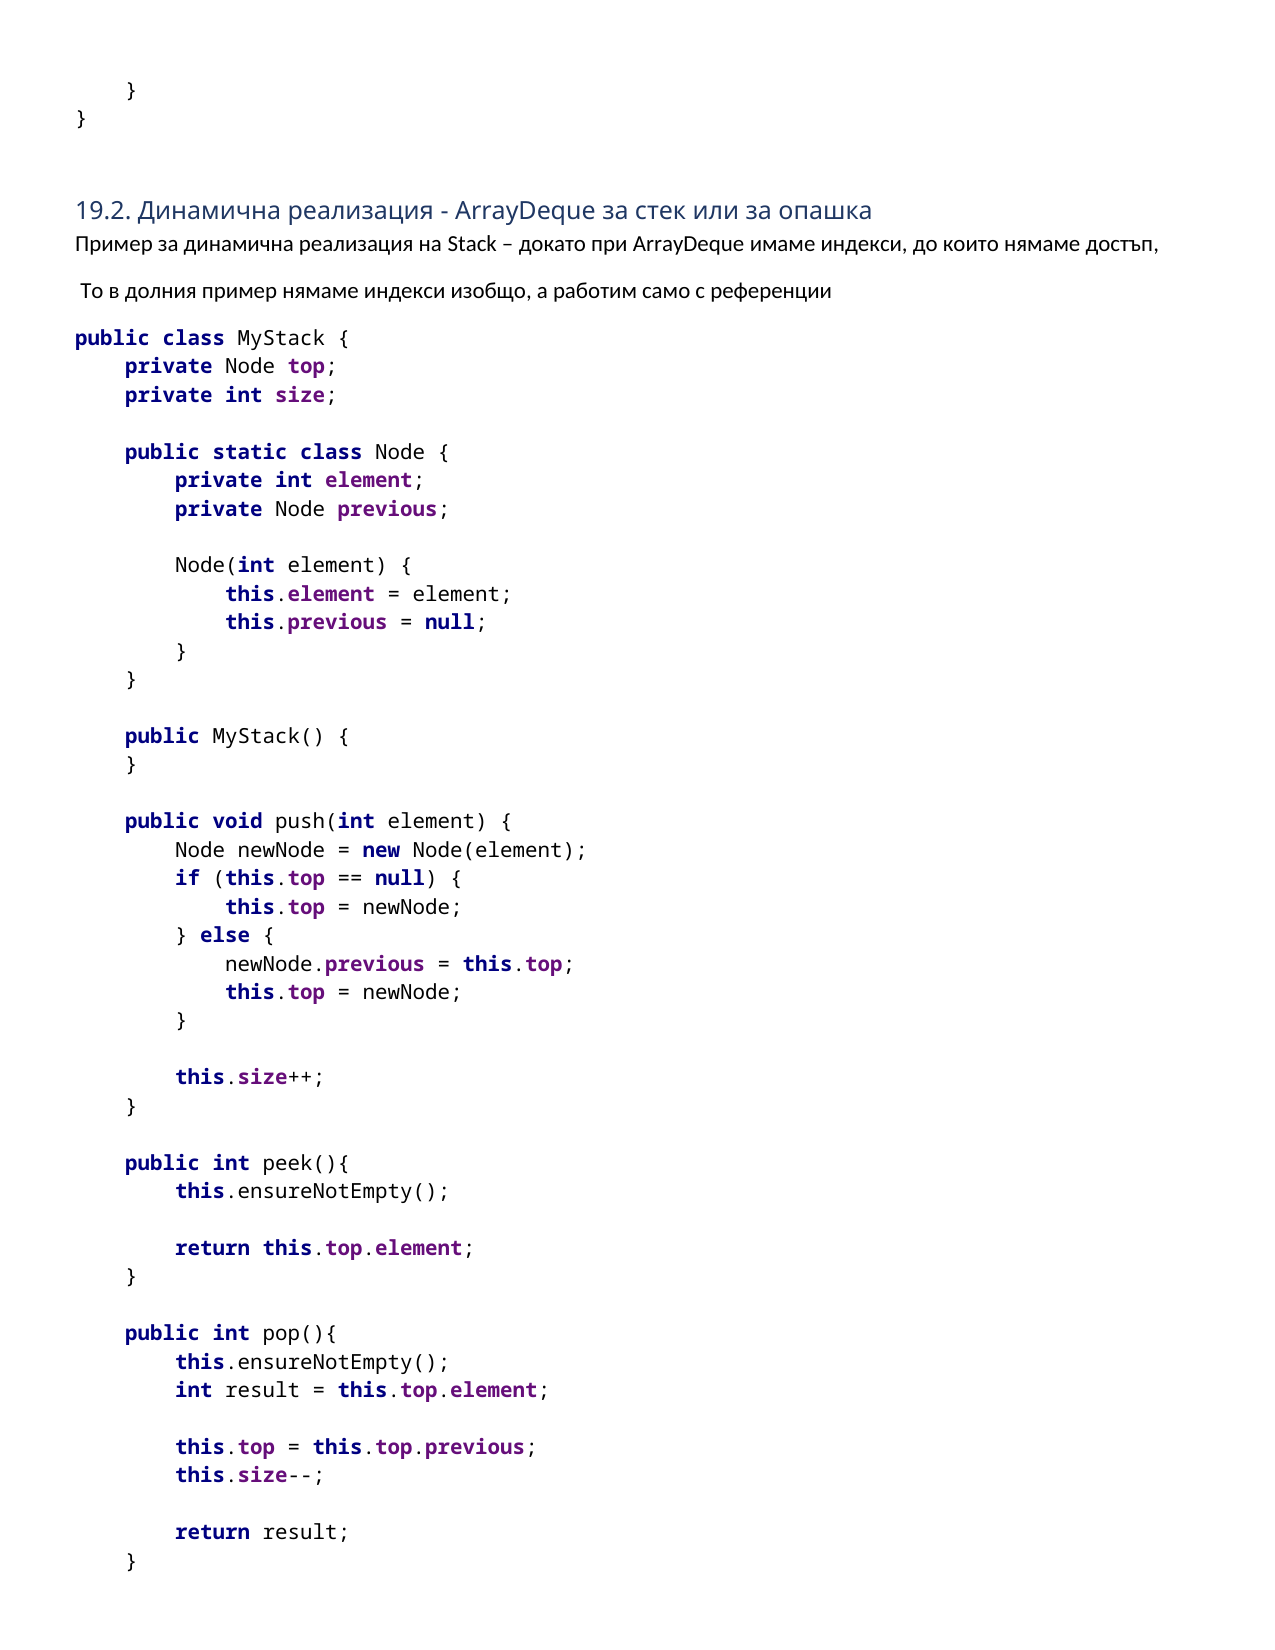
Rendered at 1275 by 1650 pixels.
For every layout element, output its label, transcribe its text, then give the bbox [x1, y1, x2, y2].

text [75, 75, 1200, 132]
text Пример за динамична реализация на Stack – докато при ArrayDeque имаме индекси, до които нямаме достъп, [75, 229, 1200, 257]
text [75, 323, 1200, 1574]
subtitle 19.2. Динамична реализация - ArrayDeque за стек или за опашка [75, 192, 1200, 227]
text То в долния пример нямаме индекси изобщо, а работим само с референции [75, 276, 1200, 304]
